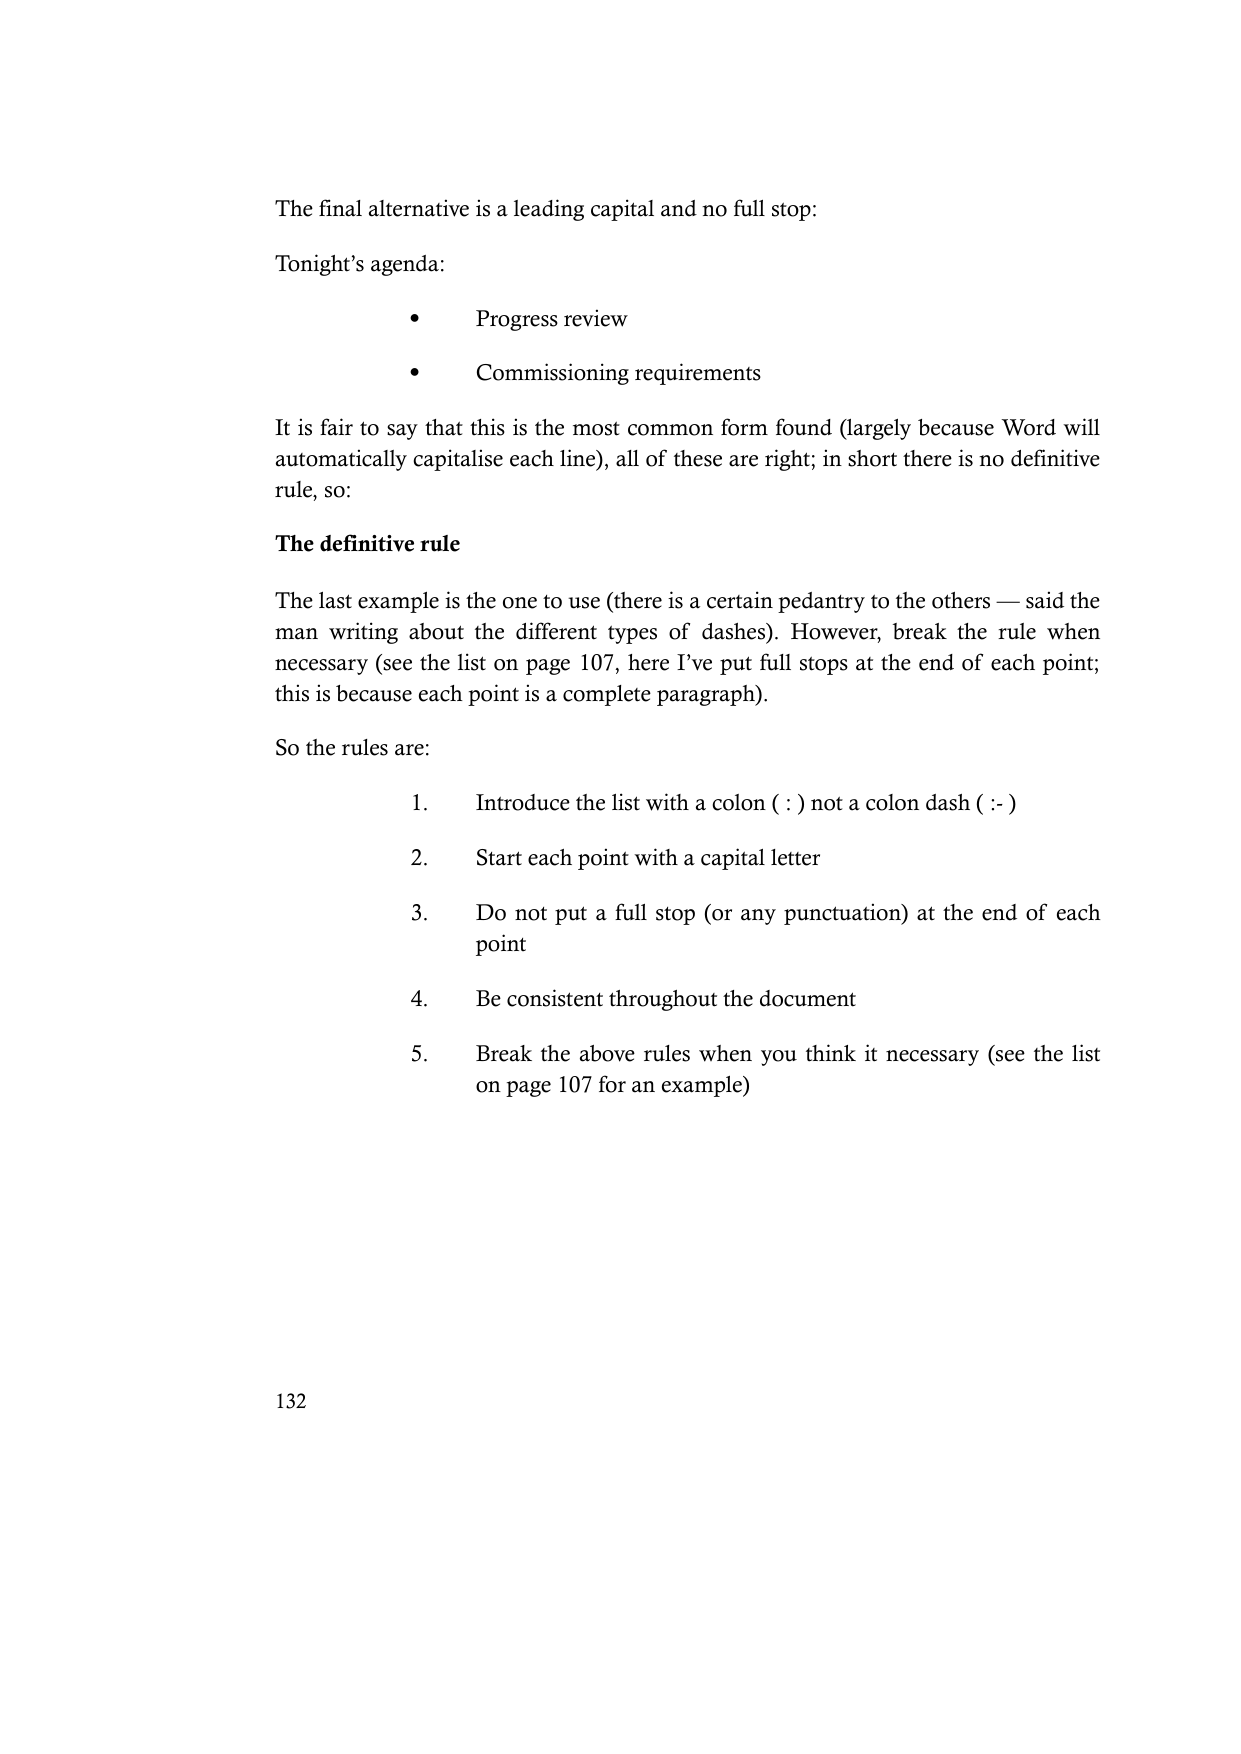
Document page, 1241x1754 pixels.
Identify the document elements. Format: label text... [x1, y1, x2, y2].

text So the rules are: [275, 734, 1101, 761]
list Break the above rules when you think it necessary (see the list on page 106 for an example) [411, 1040, 1101, 1097]
text It is fair to say that this is the most common form found (largely because Word will automatically capitalise each line), all of these are right; in short there is no definitive rule, so: [275, 414, 1101, 503]
list Do not put a full stop (or any punctuation) at the end of each point [411, 899, 1101, 957]
text The final alternative is a leading capital and no full stop: [275, 195, 1101, 221]
list Start each point with a capital letter [411, 844, 1101, 871]
list Commissioning requirements [411, 359, 1101, 386]
list Be consistent throughout the document [411, 985, 1101, 1012]
text Tonight’s agenda: [275, 250, 1101, 276]
text The definitive rule [275, 531, 1101, 558]
list Introduce the list with a colon ( : ) not a colon dash ( :- ) [411, 789, 1101, 816]
text The last example is the one to use (there is a certain pedantry to the others — said the man writing about the different types of dashes). However, break the rule when necessary (see the list on page 106, here I’ve put full stops at the end of each point; this is because each point is a complete paragraph). [275, 587, 1101, 706]
list Progress review [411, 305, 1101, 331]
